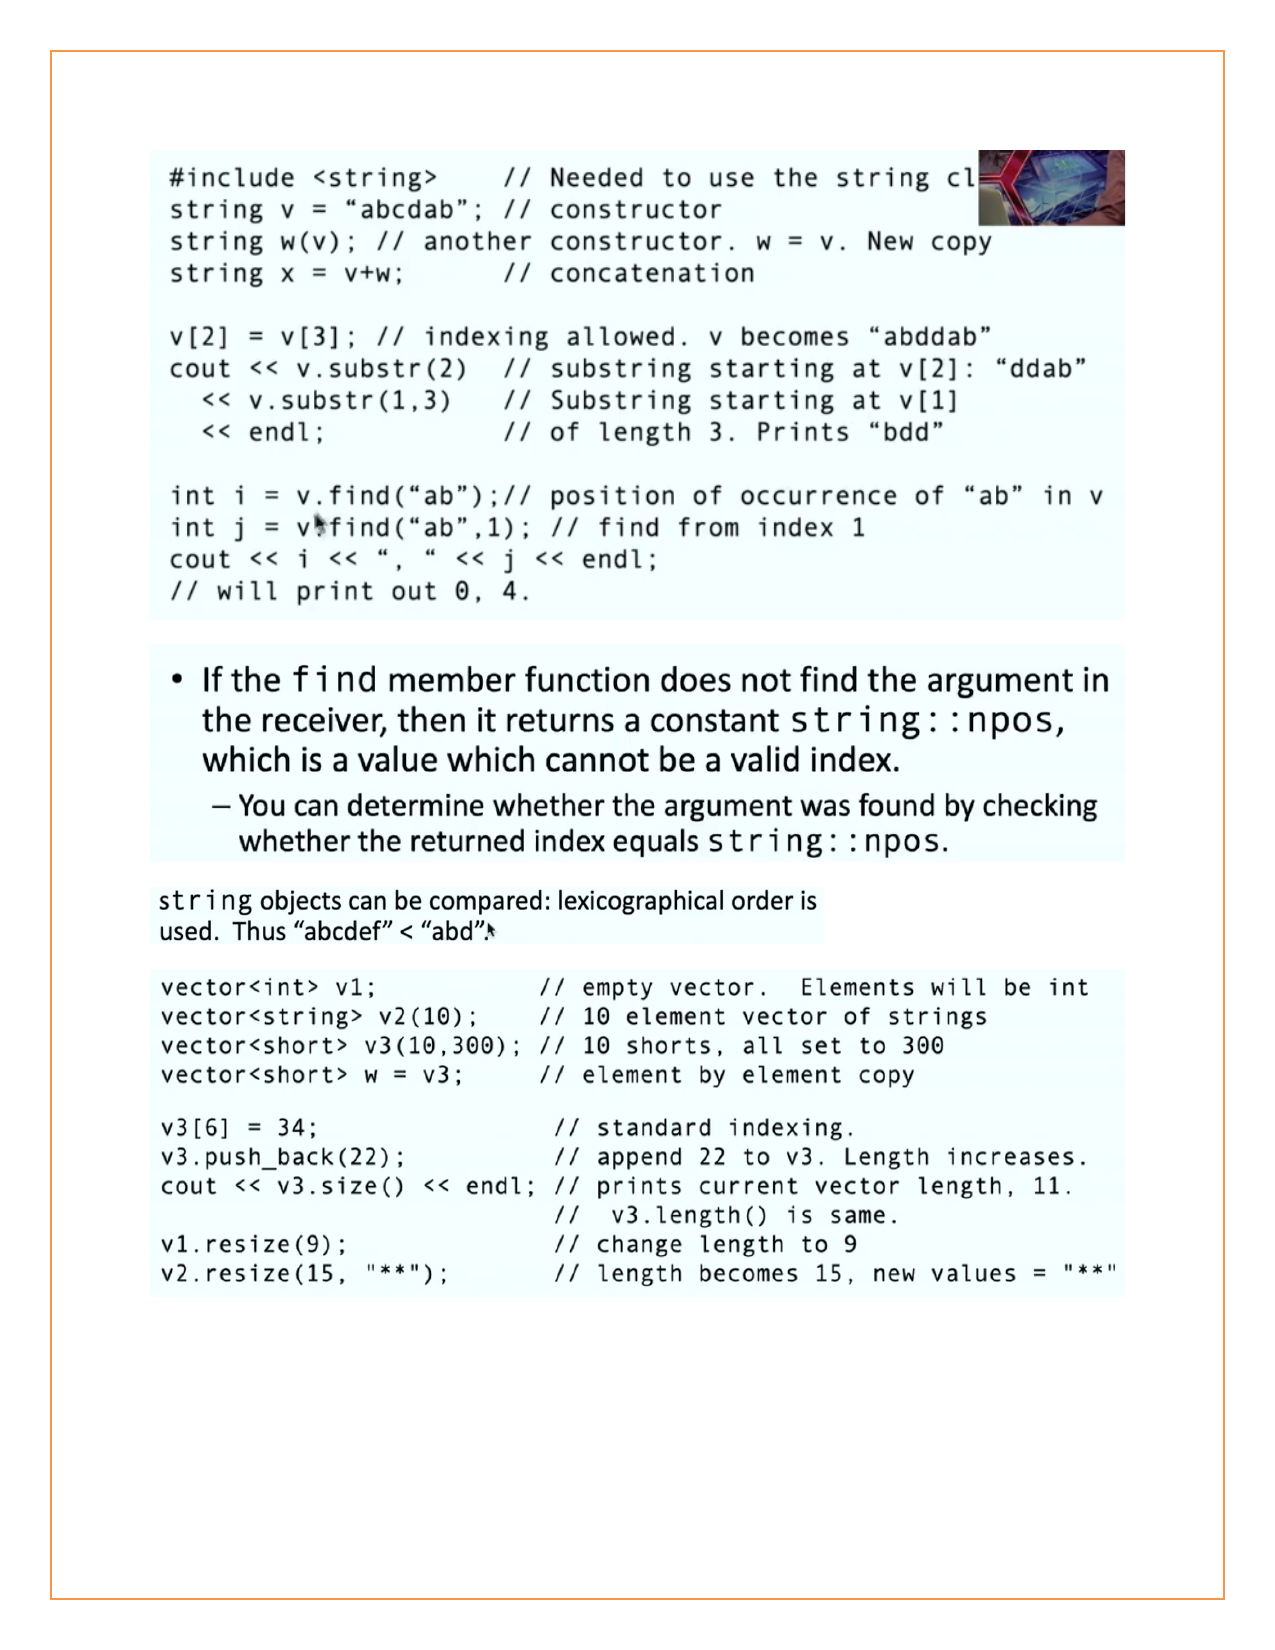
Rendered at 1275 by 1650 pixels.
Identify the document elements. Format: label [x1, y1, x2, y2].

picture [150, 150, 1125, 620]
picture [150, 887, 824, 944]
picture [150, 644, 1125, 862]
picture [150, 969, 1125, 1297]
